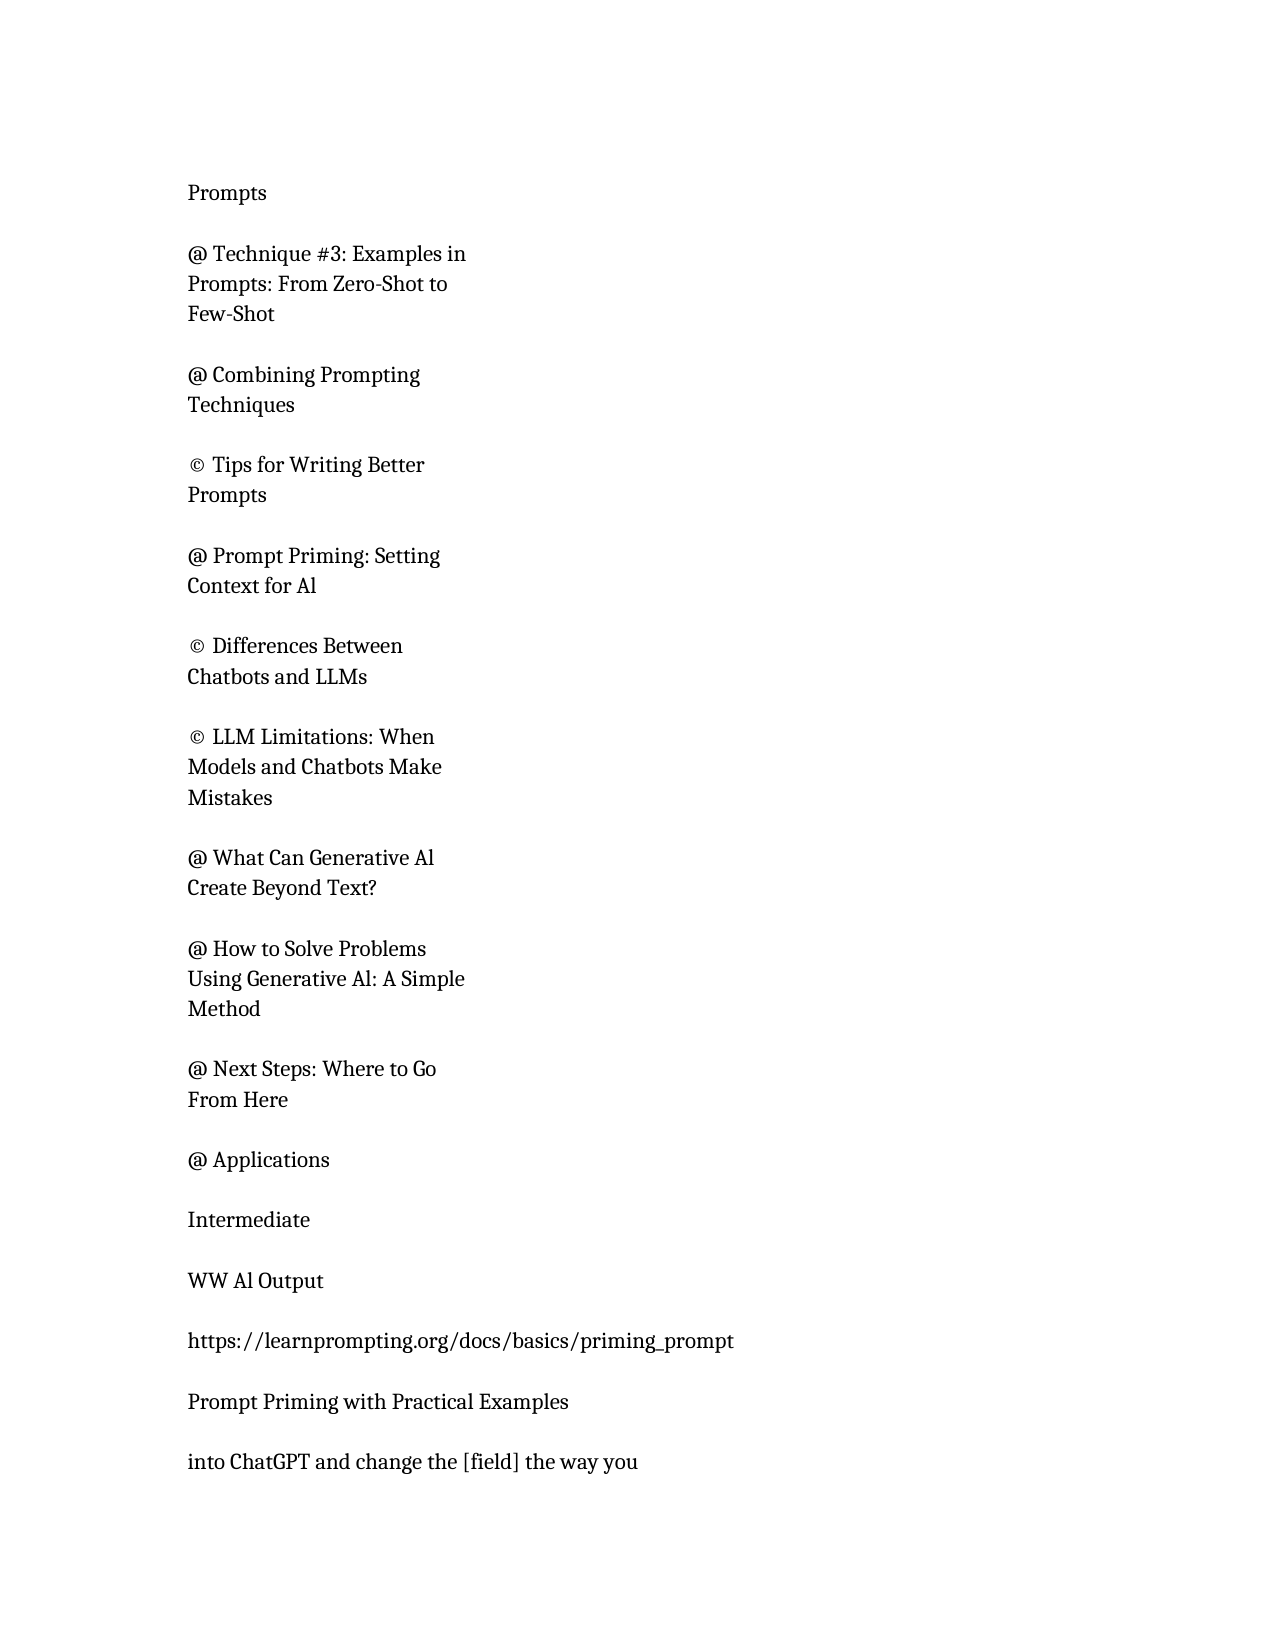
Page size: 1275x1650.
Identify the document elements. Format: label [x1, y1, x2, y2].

text [187, 150, 1087, 1475]
